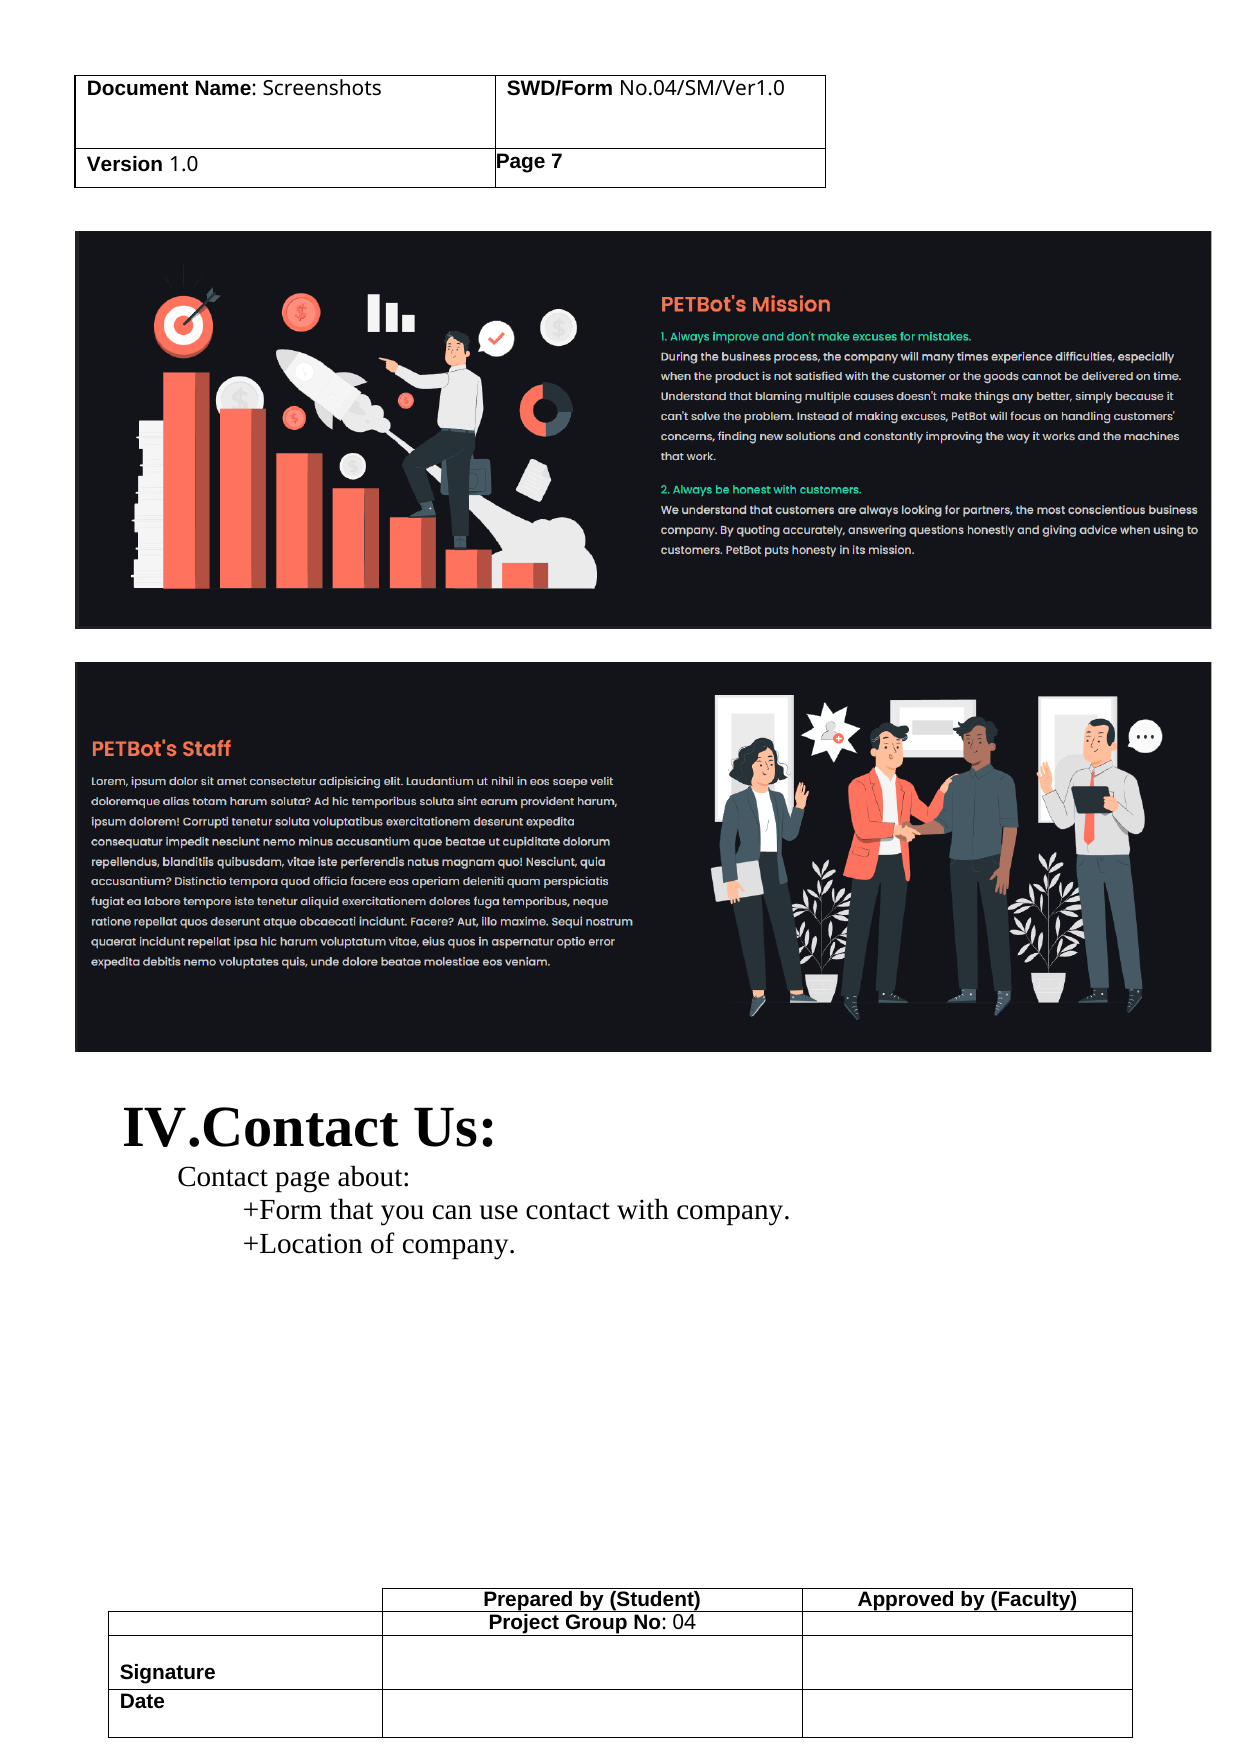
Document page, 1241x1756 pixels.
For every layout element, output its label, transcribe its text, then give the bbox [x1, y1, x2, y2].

text +Form that you can use contact with company. [75, 1192, 1211, 1226]
picture [75, 231, 1212, 629]
picture [75, 662, 1212, 1052]
subtitle IV.Contact Us: [122, 1092, 1211, 1159]
text +Location of company. [75, 1226, 1211, 1259]
text Contact page about: [75, 1159, 1211, 1192]
